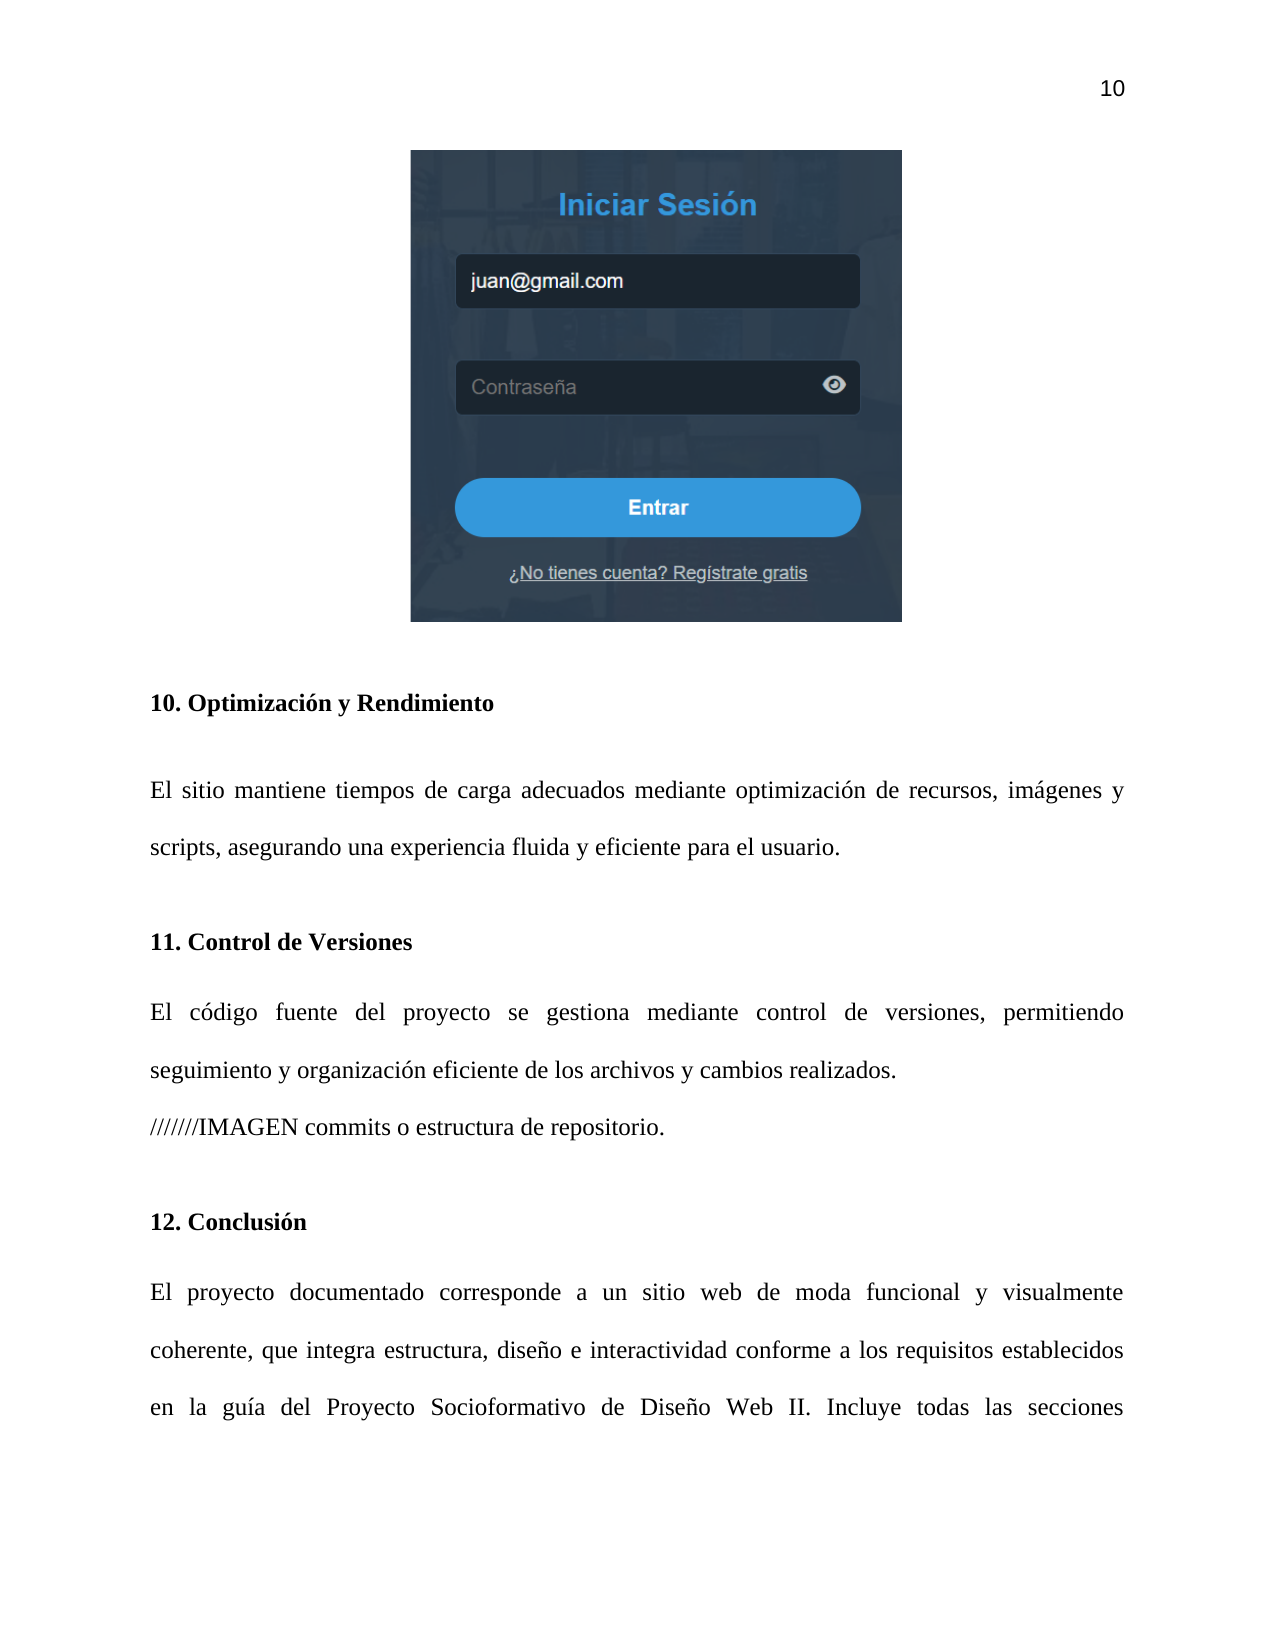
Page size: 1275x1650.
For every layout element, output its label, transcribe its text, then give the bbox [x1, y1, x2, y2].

subtitle 10. Optimización y Rendimiento [150, 688, 1125, 717]
subtitle 12. Conclusión [150, 1207, 1125, 1236]
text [150, 1277, 1125, 1421]
picture [410, 150, 902, 622]
text El código fuente del proyecto se gestiona mediante control de versiones, permitiendo seguimiento y organización eficiente de los archivos y cambios realizados. [150, 997, 1125, 1083]
subtitle 11. Control de Versiones [150, 927, 1125, 956]
text El sitio mantiene tiempos de carga adecuados mediante optimización de recursos, imágenes y scripts, asegurando una experiencia fluida y eficiente para el usuario. [150, 775, 1125, 861]
text ///////IMAGEN commits o estructura de repositorio. [150, 1112, 1125, 1141]
